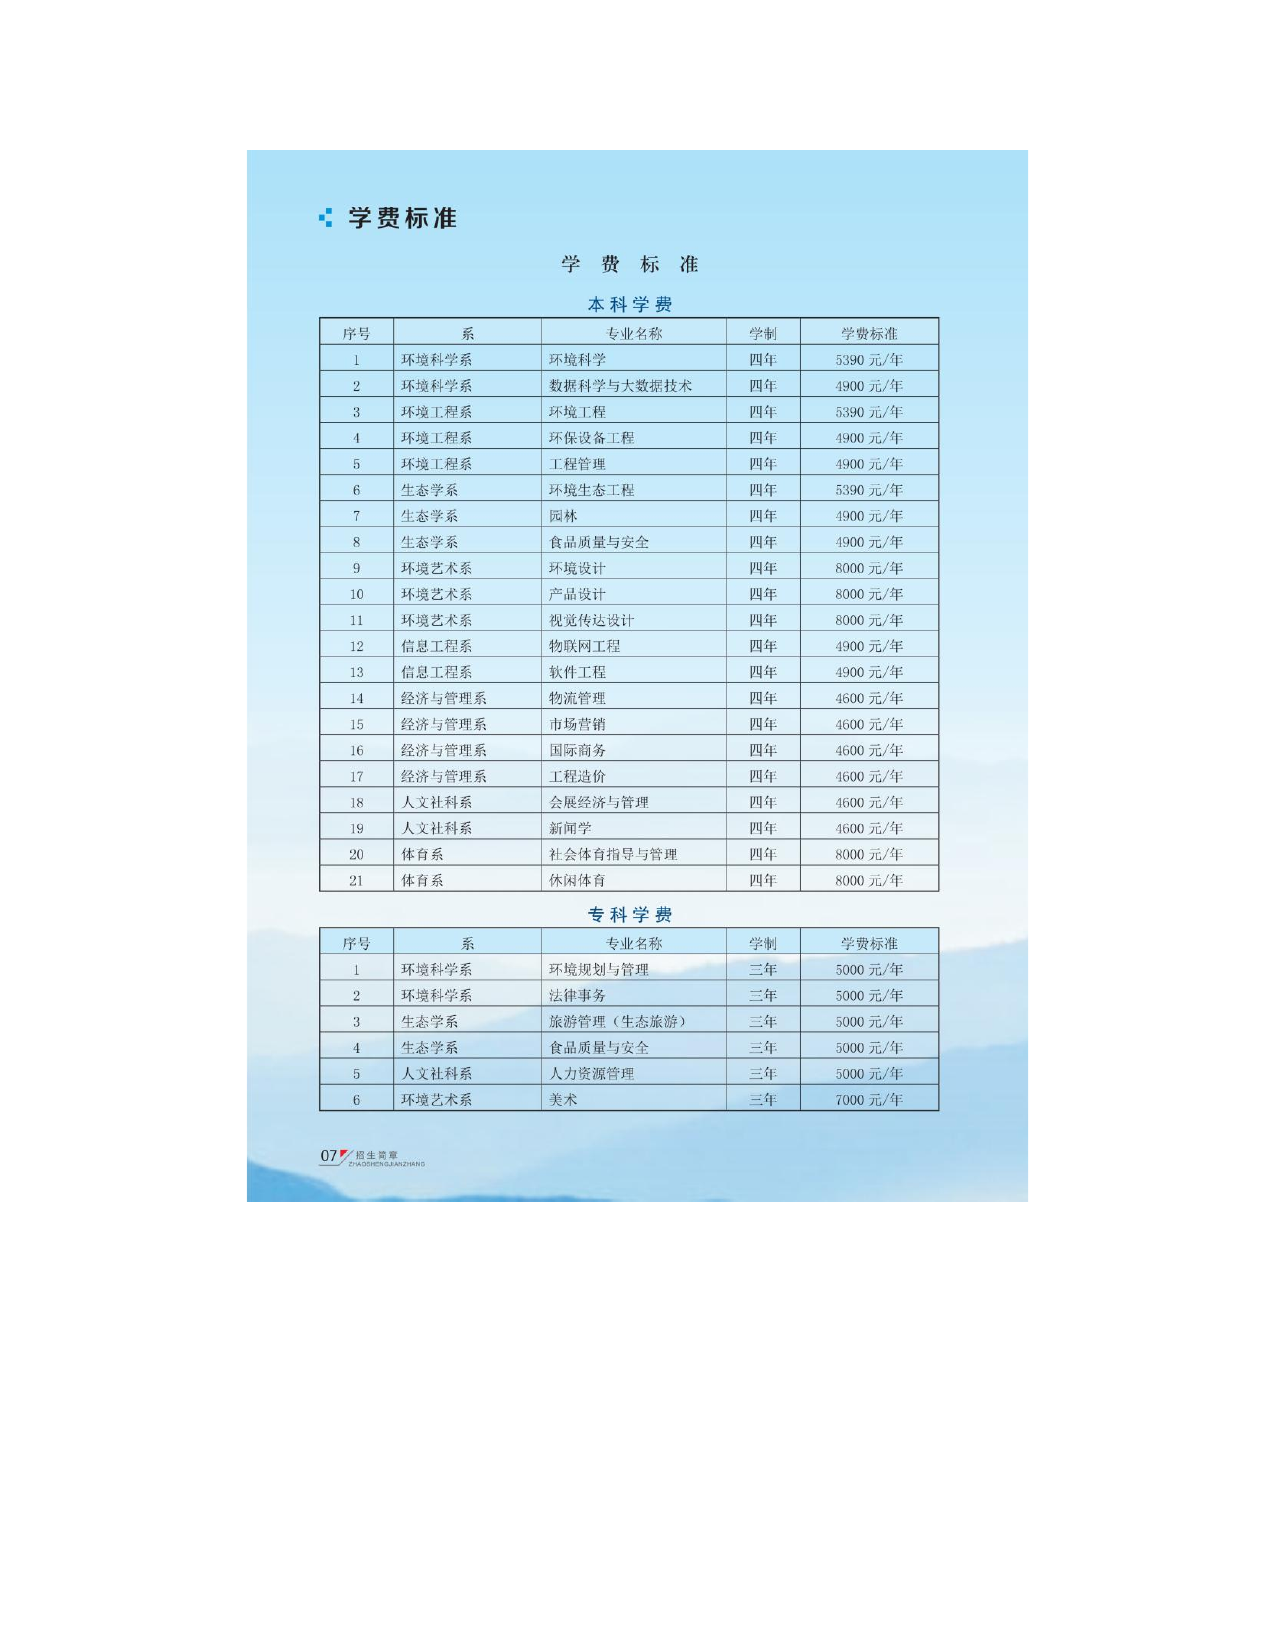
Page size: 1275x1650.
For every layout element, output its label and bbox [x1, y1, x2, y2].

picture [246, 150, 1029, 1202]
